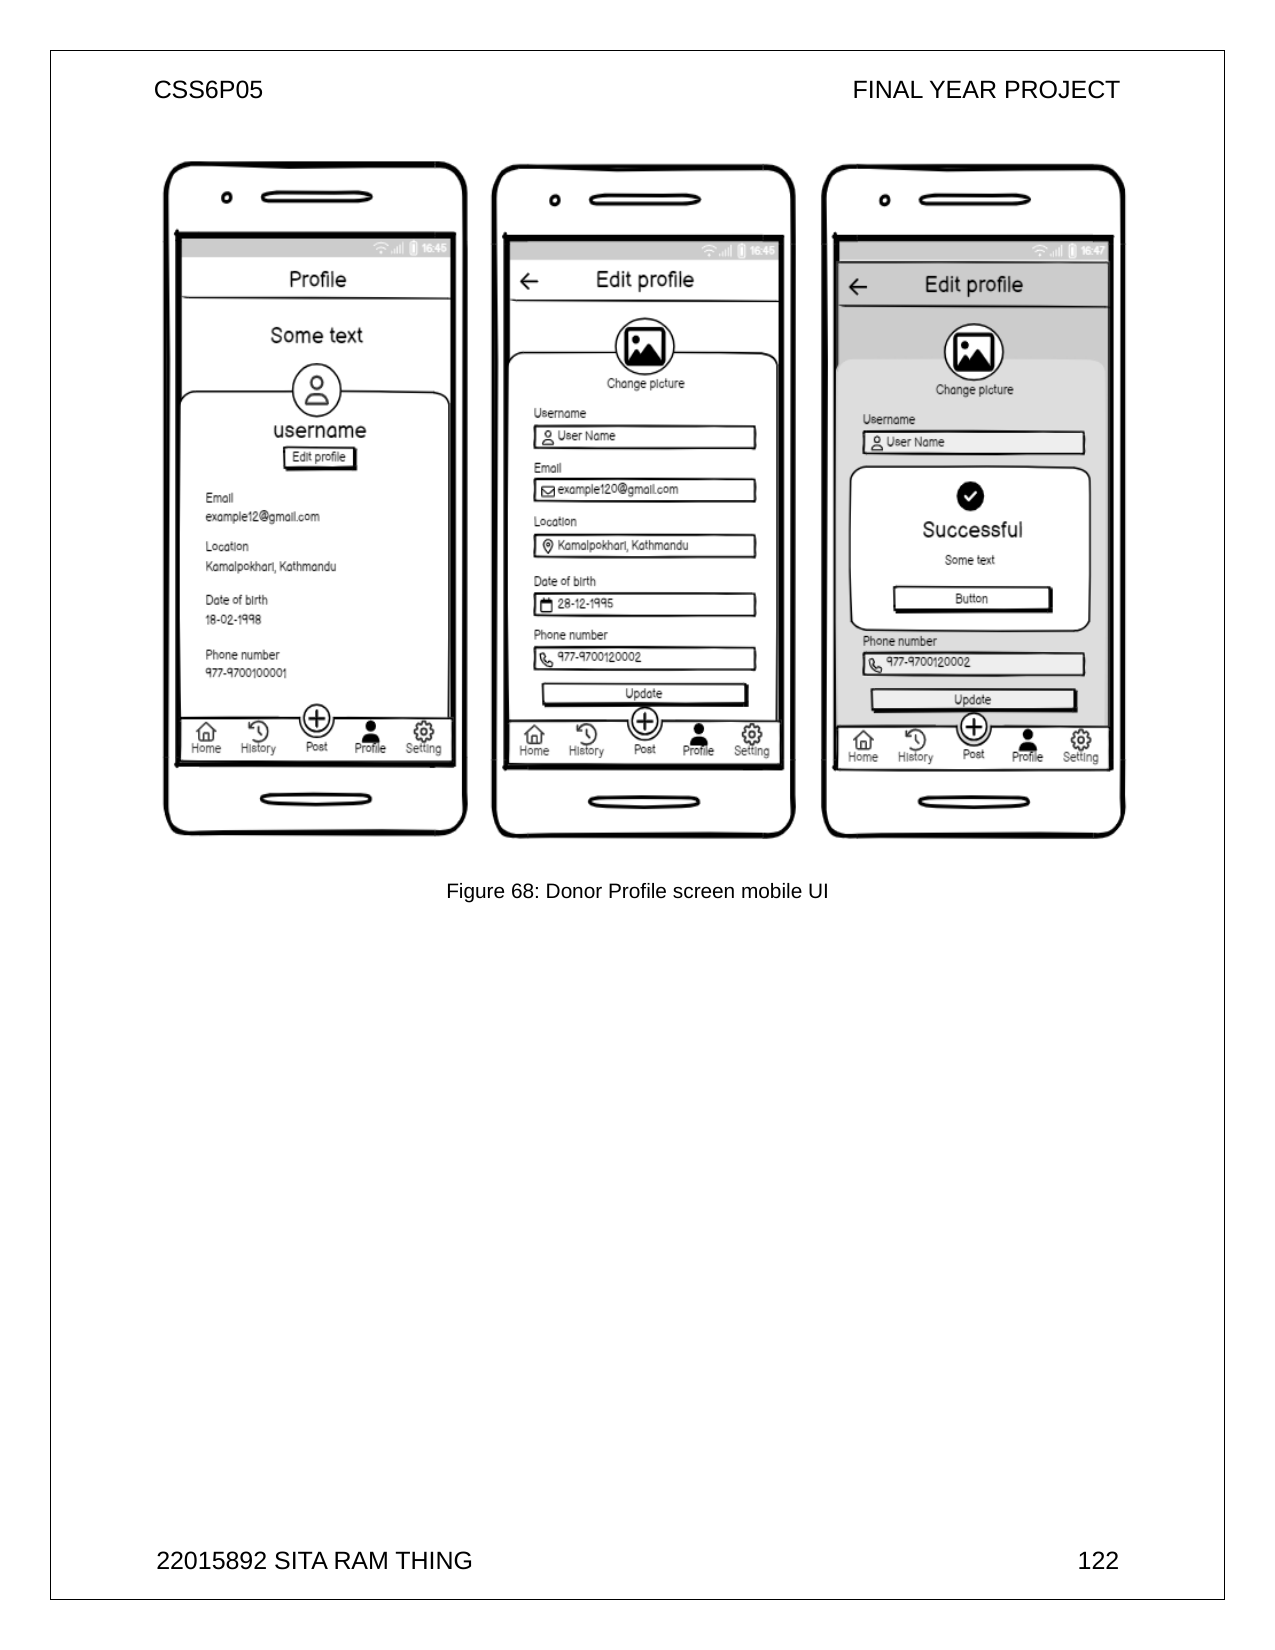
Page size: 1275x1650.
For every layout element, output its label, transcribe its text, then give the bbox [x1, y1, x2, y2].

picture [150, 150, 1132, 849]
text Figure 68: Donor Profile screen mobile UI [150, 879, 1125, 903]
